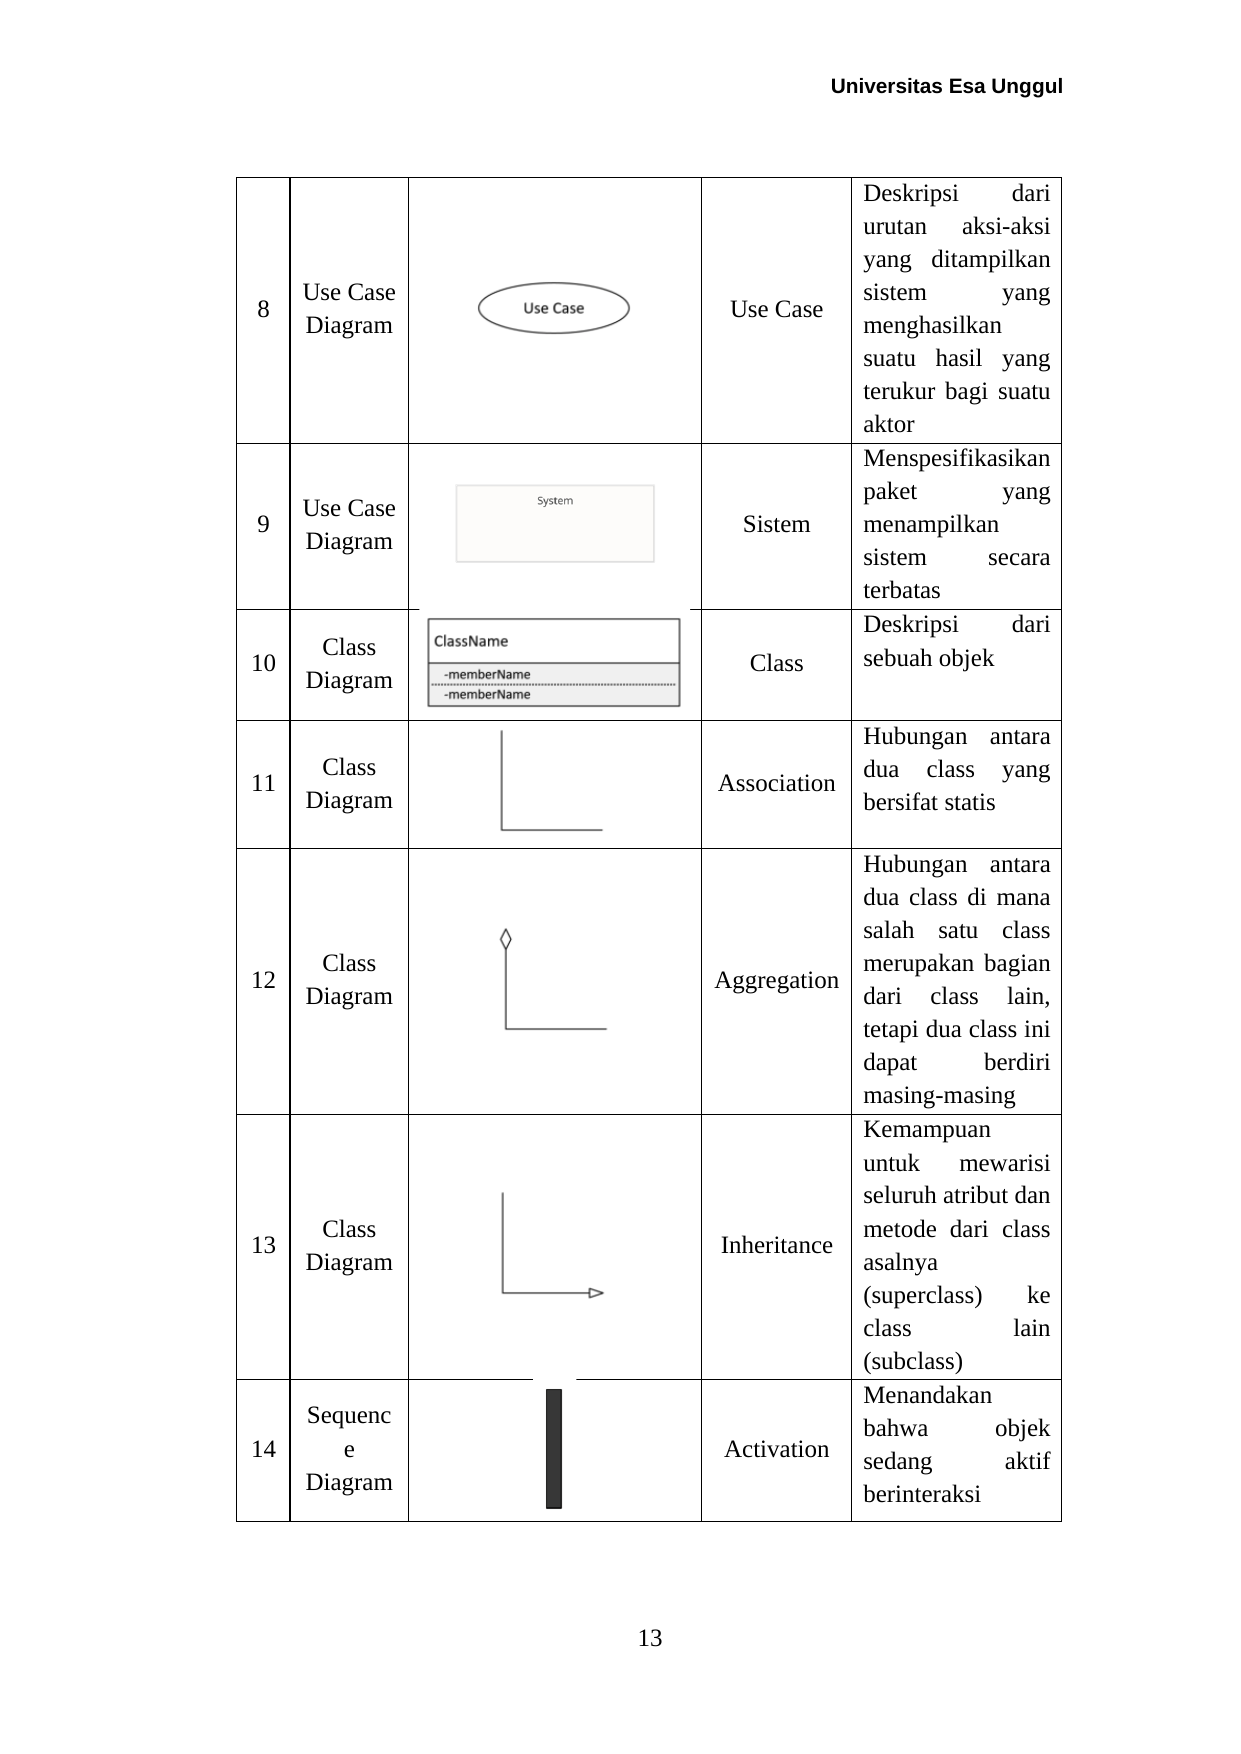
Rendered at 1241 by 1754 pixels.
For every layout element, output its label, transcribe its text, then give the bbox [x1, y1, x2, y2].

table_cell Class [702, 610, 851, 720]
table_cell [409, 178, 701, 442]
table_cell Aggregation [702, 849, 851, 1113]
table_cell Sistem [702, 444, 851, 608]
picture [488, 1183, 622, 1306]
table_cell Menandakan bahwa objek sedang aktif berinteraksi [852, 1380, 1061, 1521]
picture [488, 917, 622, 1041]
picture [488, 721, 622, 844]
table_cell Class Diagram [291, 610, 408, 720]
table_cell 12 [237, 849, 289, 1113]
picture [471, 275, 639, 341]
table_cell 10 [237, 610, 289, 720]
table_cell Hubungan antara dua class di mana salah satu class merupakan bagian dari class lain, tetapi dua class ini dapat berdiri masing-masing [852, 849, 1061, 1113]
table_cell Menspesifikasikan paket yang menampilkan sistem secara terbatas [852, 444, 1061, 608]
picture [419, 609, 691, 716]
table_cell Sequence Diagram [291, 1380, 408, 1521]
table_cell 14 [237, 1380, 289, 1521]
table_cell Use Case Diagram [291, 178, 408, 442]
table_cell Deskripsi dari sebuah objek [852, 610, 1061, 720]
table_cell Class Diagram [291, 849, 408, 1113]
table_cell [409, 721, 701, 848]
table_cell [409, 1380, 701, 1521]
table_cell Use Case [702, 178, 851, 442]
table_cell Deskripsi dari urutan aksi-aksi yang ditampilkan sistem yang menghasilkan suatu hasil yang terukur bagi suatu aktor [852, 178, 1061, 442]
table_cell Class Diagram [291, 1115, 408, 1379]
table_cell Inheritance [702, 1115, 851, 1379]
picture [440, 469, 670, 578]
table_cell [409, 849, 701, 1113]
table_cell Activation [702, 1380, 851, 1521]
table_cell 8 [237, 178, 289, 442]
table_cell Kemampuan untuk mewarisi seluruh atribut dan metode dari class asalnya (superclass) ke class lain (subclass) [852, 1115, 1061, 1379]
table_cell [409, 444, 701, 608]
table_cell 11 [237, 721, 289, 848]
table_cell Use Case Diagram [291, 444, 408, 608]
table_cell [409, 610, 701, 720]
table_cell [409, 1115, 701, 1379]
table_cell 13 [237, 1115, 289, 1379]
table_cell Class Diagram [291, 721, 408, 848]
table_cell Association [702, 721, 851, 848]
table_cell 9 [237, 444, 289, 608]
table_cell Hubungan antara dua class yang bersifat statis [852, 721, 1061, 848]
picture [533, 1379, 577, 1517]
